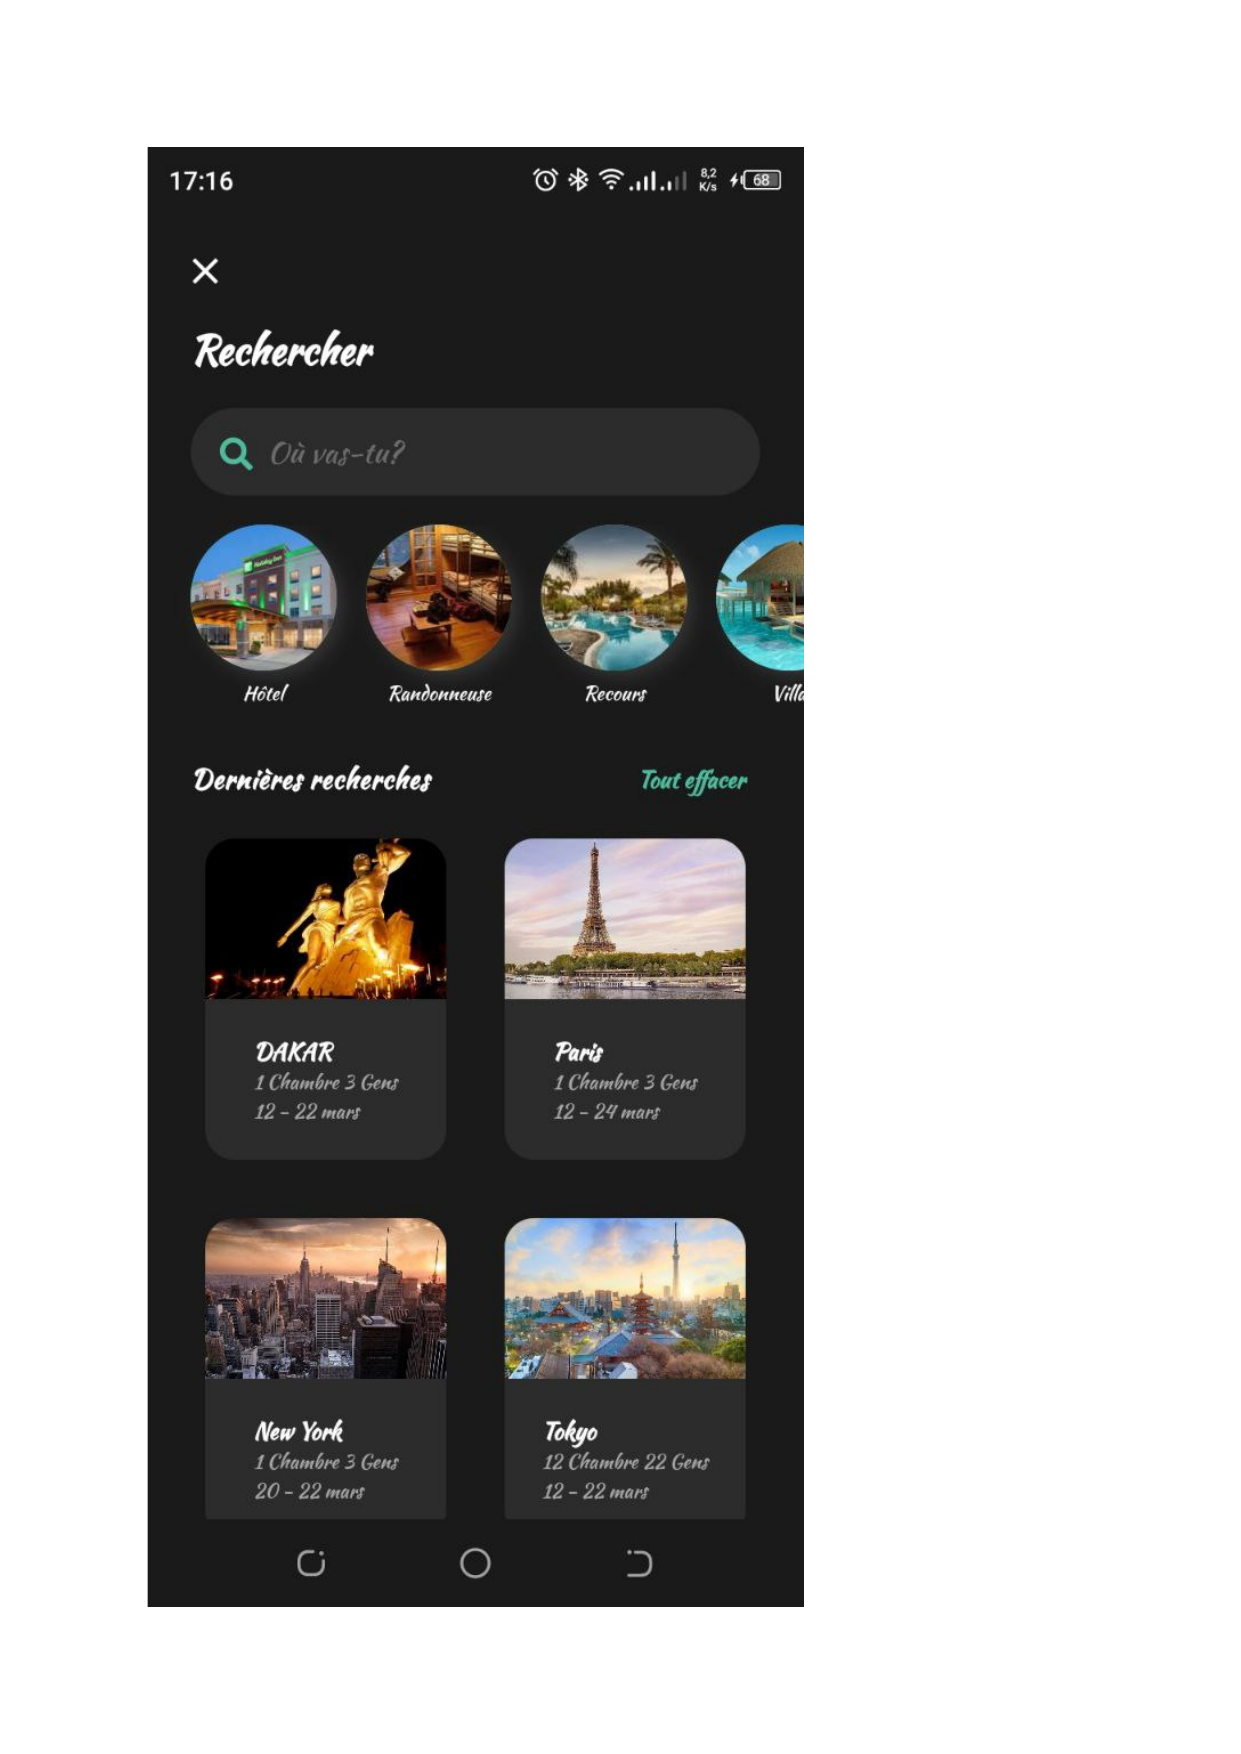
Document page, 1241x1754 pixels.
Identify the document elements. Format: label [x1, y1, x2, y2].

picture [147, 147, 804, 1607]
